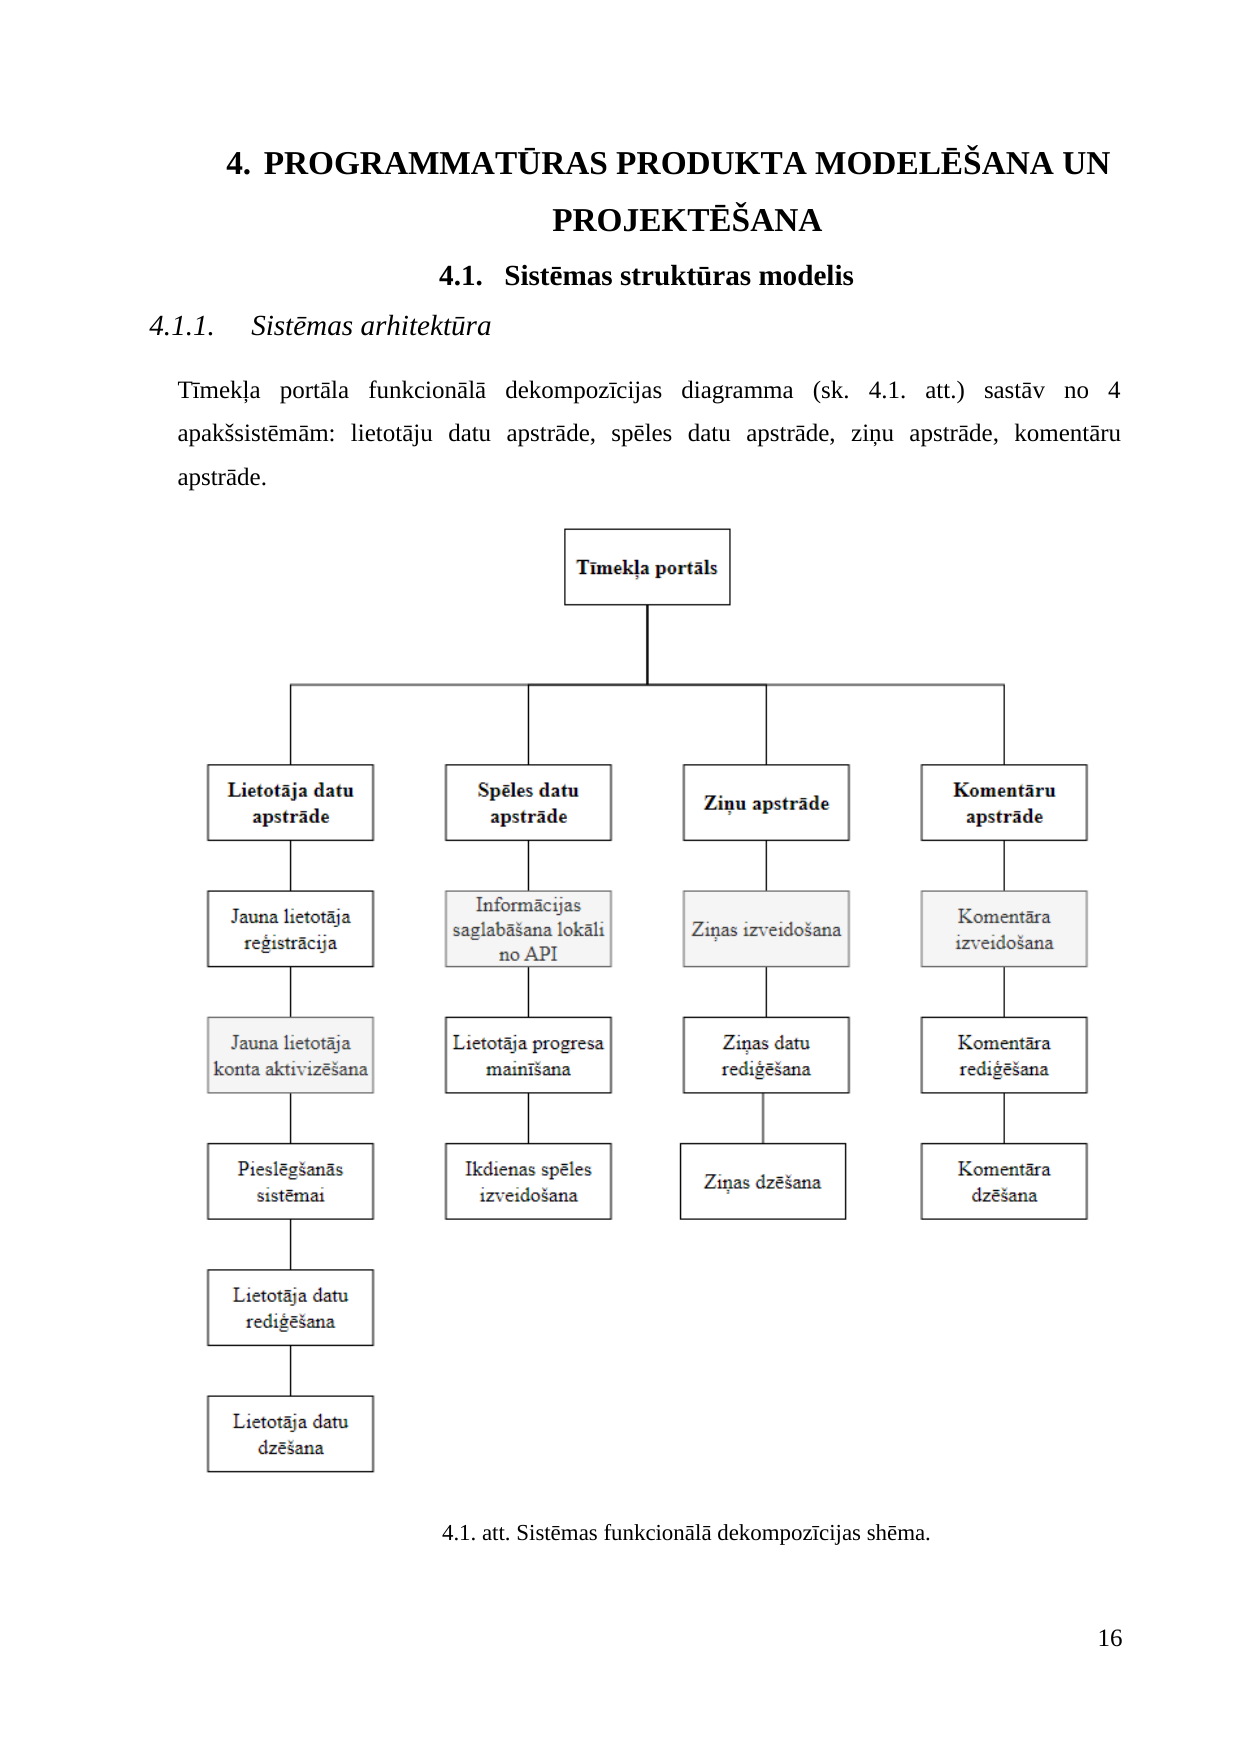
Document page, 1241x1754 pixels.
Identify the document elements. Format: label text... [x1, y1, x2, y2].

subtitle Sistēmas arhitektūra [215, 308, 1122, 342]
text 4.1. att. Sistēmas funkcionālā dekompozīcijas shēma. [177, 1519, 1122, 1546]
subtitle PROGRAMMATŪRAS PRODUKTA MODELĒŠANA UN PROJEKTĒŠANA [215, 143, 1122, 239]
text Tīmekļa portāla funkcionālā dekompozīcijas diagramma (sk. 4.1. att.) sastāv no 4 apakšsistēmām: lietotāju datu apstrāde, spēles datu apstrāde, ziņu apstrāde, komentāru apstrāde. [177, 375, 1122, 490]
subtitle Sistēmas struktūras modelis [215, 258, 1122, 292]
picture [177, 504, 1122, 1505]
